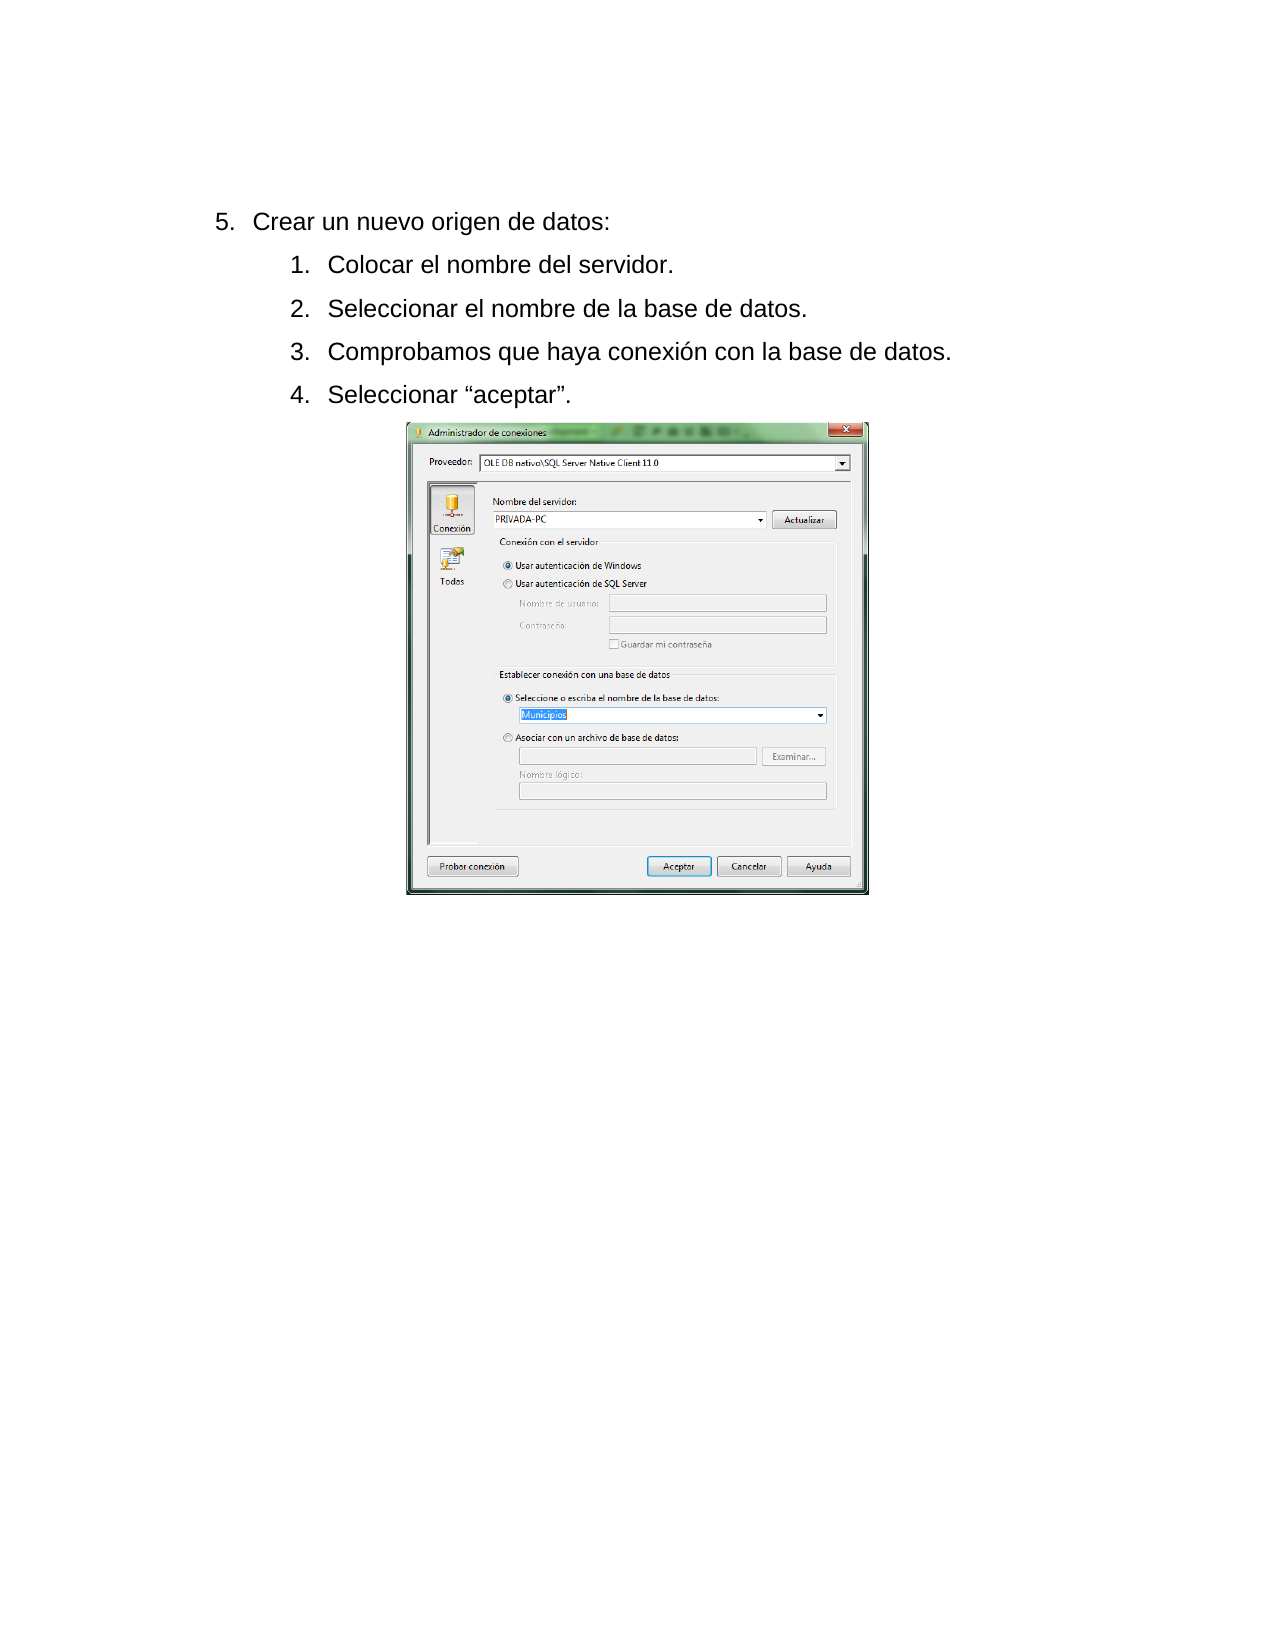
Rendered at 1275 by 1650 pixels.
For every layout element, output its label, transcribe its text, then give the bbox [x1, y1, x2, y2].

list Seleccionar “aceptar”. [290, 380, 1098, 409]
list Seleccionar el nombre de la base de datos. [290, 294, 1098, 322]
list Crear un nuevo origen de datos: [215, 207, 1098, 236]
list Comprobamos que haya conexión con la base de datos. [290, 337, 1098, 366]
picture [406, 422, 869, 895]
list Colocar el nombre del servidor. [290, 251, 1098, 279]
